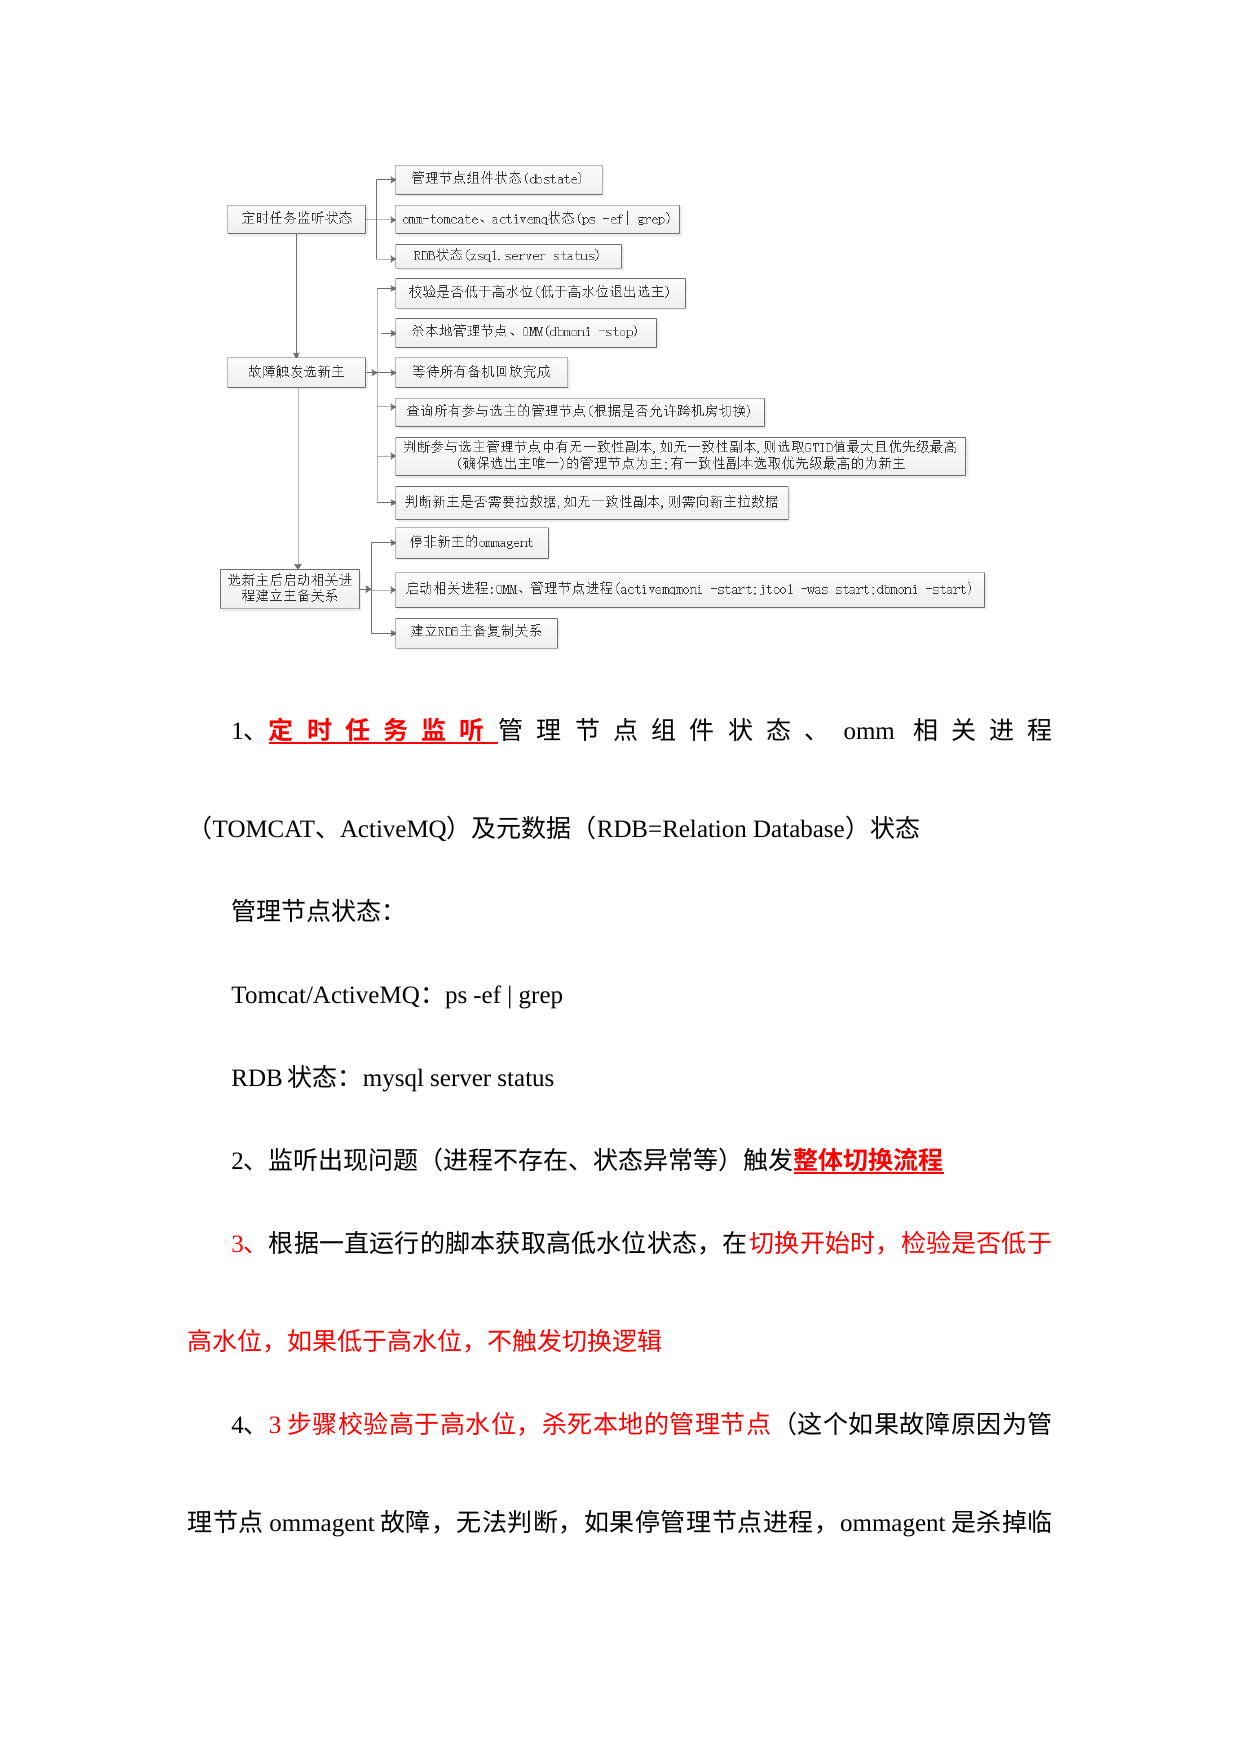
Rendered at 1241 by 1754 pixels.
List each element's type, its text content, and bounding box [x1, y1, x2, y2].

list 根据一直运行的脚本获取高低水位状态，在切换开始时，检验是否低于高水位，如果低于高水位，不触发切换逻辑 [187, 1209, 1053, 1372]
list 定时任务监听管理节点组件状态、omm相关进程（TOMCAT、ActiveMQ）及元数据（RDB=Relation Database）状态 [187, 696, 1053, 859]
list 监听出现问题（进程不存在、状态异常等）触发整体切换流程 [187, 1126, 1053, 1191]
list RDB状态：mysql server status [187, 1043, 1053, 1108]
list Tomcat/ActiveMQ：ps -ef | grep [187, 960, 1053, 1025]
picture [188, 162, 1053, 653]
list 管理节点状态： [187, 877, 1053, 942]
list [187, 1390, 1053, 1553]
